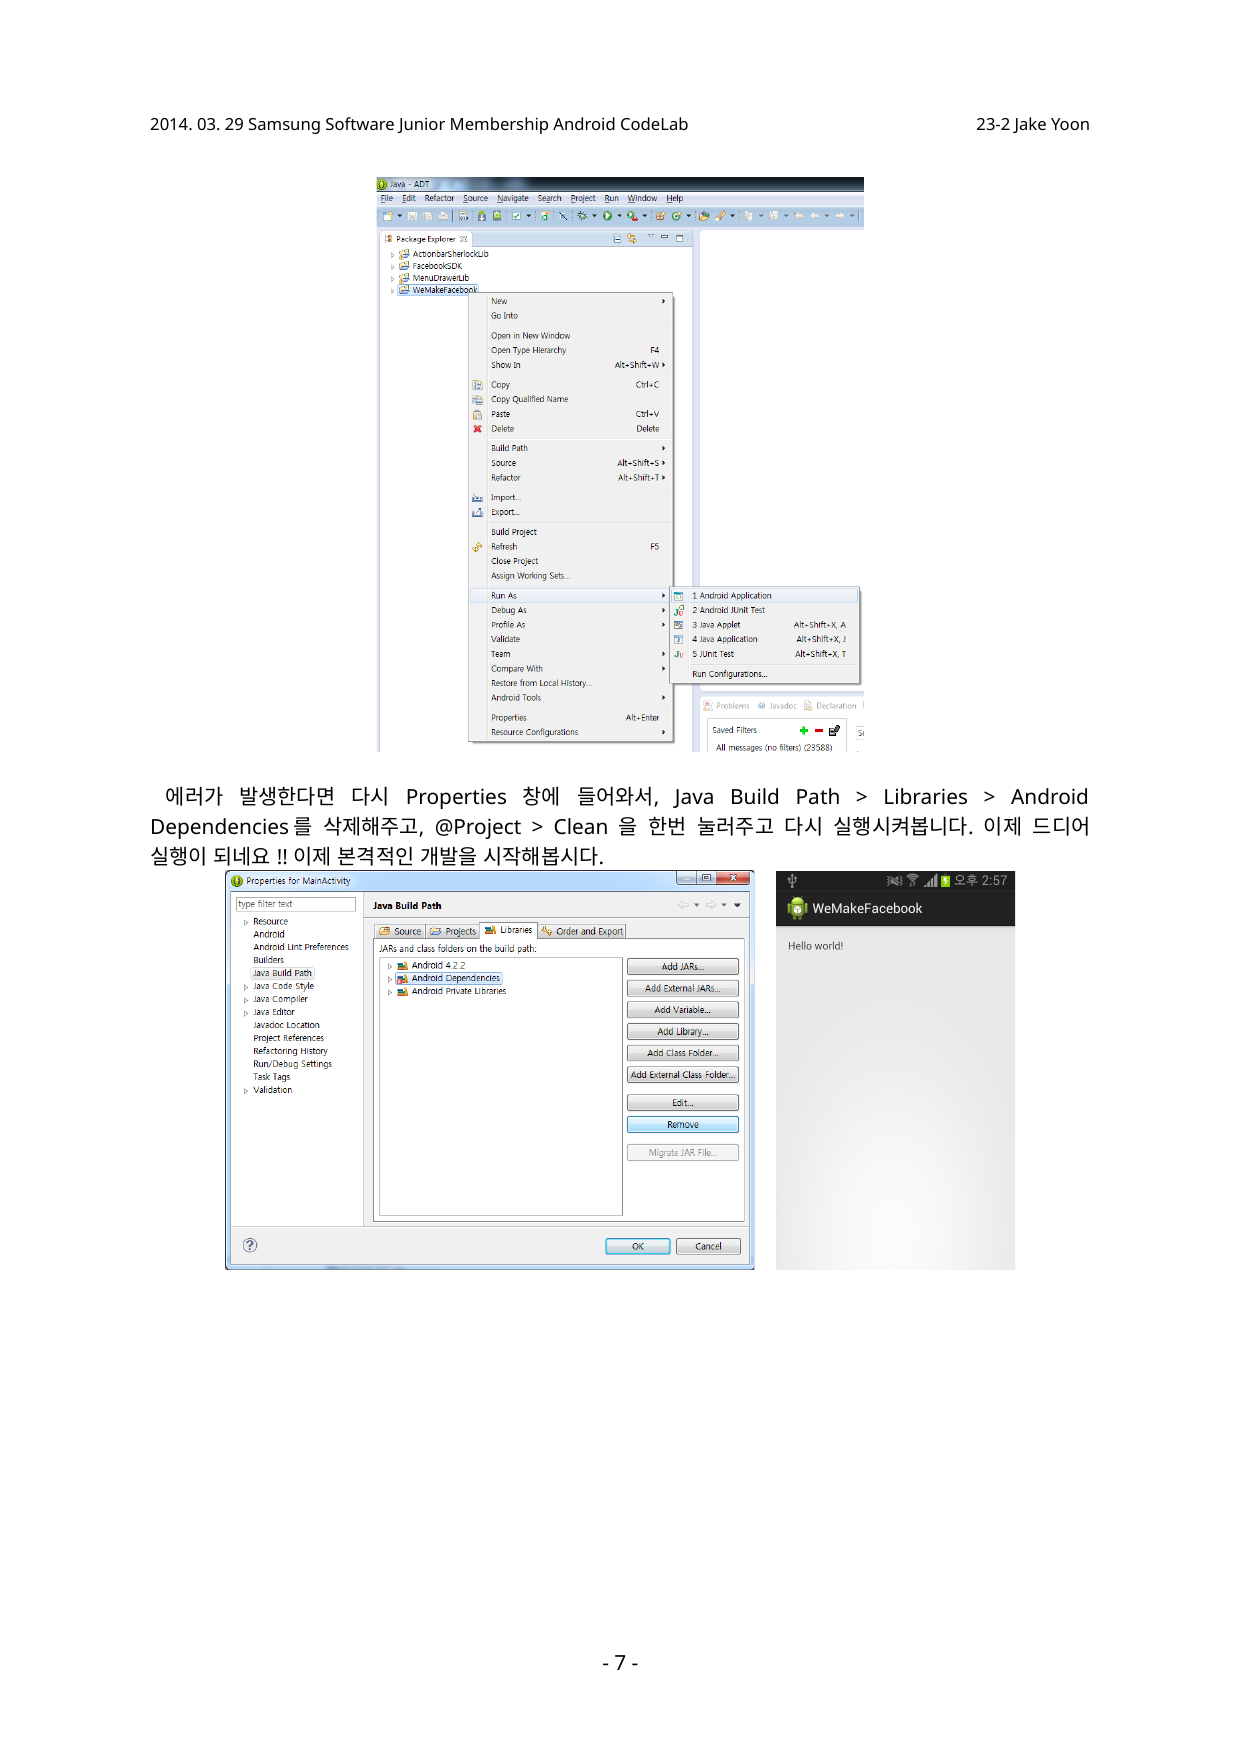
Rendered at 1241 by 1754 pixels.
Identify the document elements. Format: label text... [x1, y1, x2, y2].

picture [776, 871, 1015, 1270]
picture [376, 177, 864, 752]
text 에러가 발생한다면 다시 Properties 창에 들어와서, Java Build Path > Libraries > Android Dependencies를 삭제해주고, @Project > Clean 을 한번 눌러주고 다시 실행시켜봅니다. 이제 드디어 실행이 되네요 !! 이제 본격적인 개발을 시작해봅시다. [150, 780, 1090, 871]
picture [225, 870, 755, 1270]
